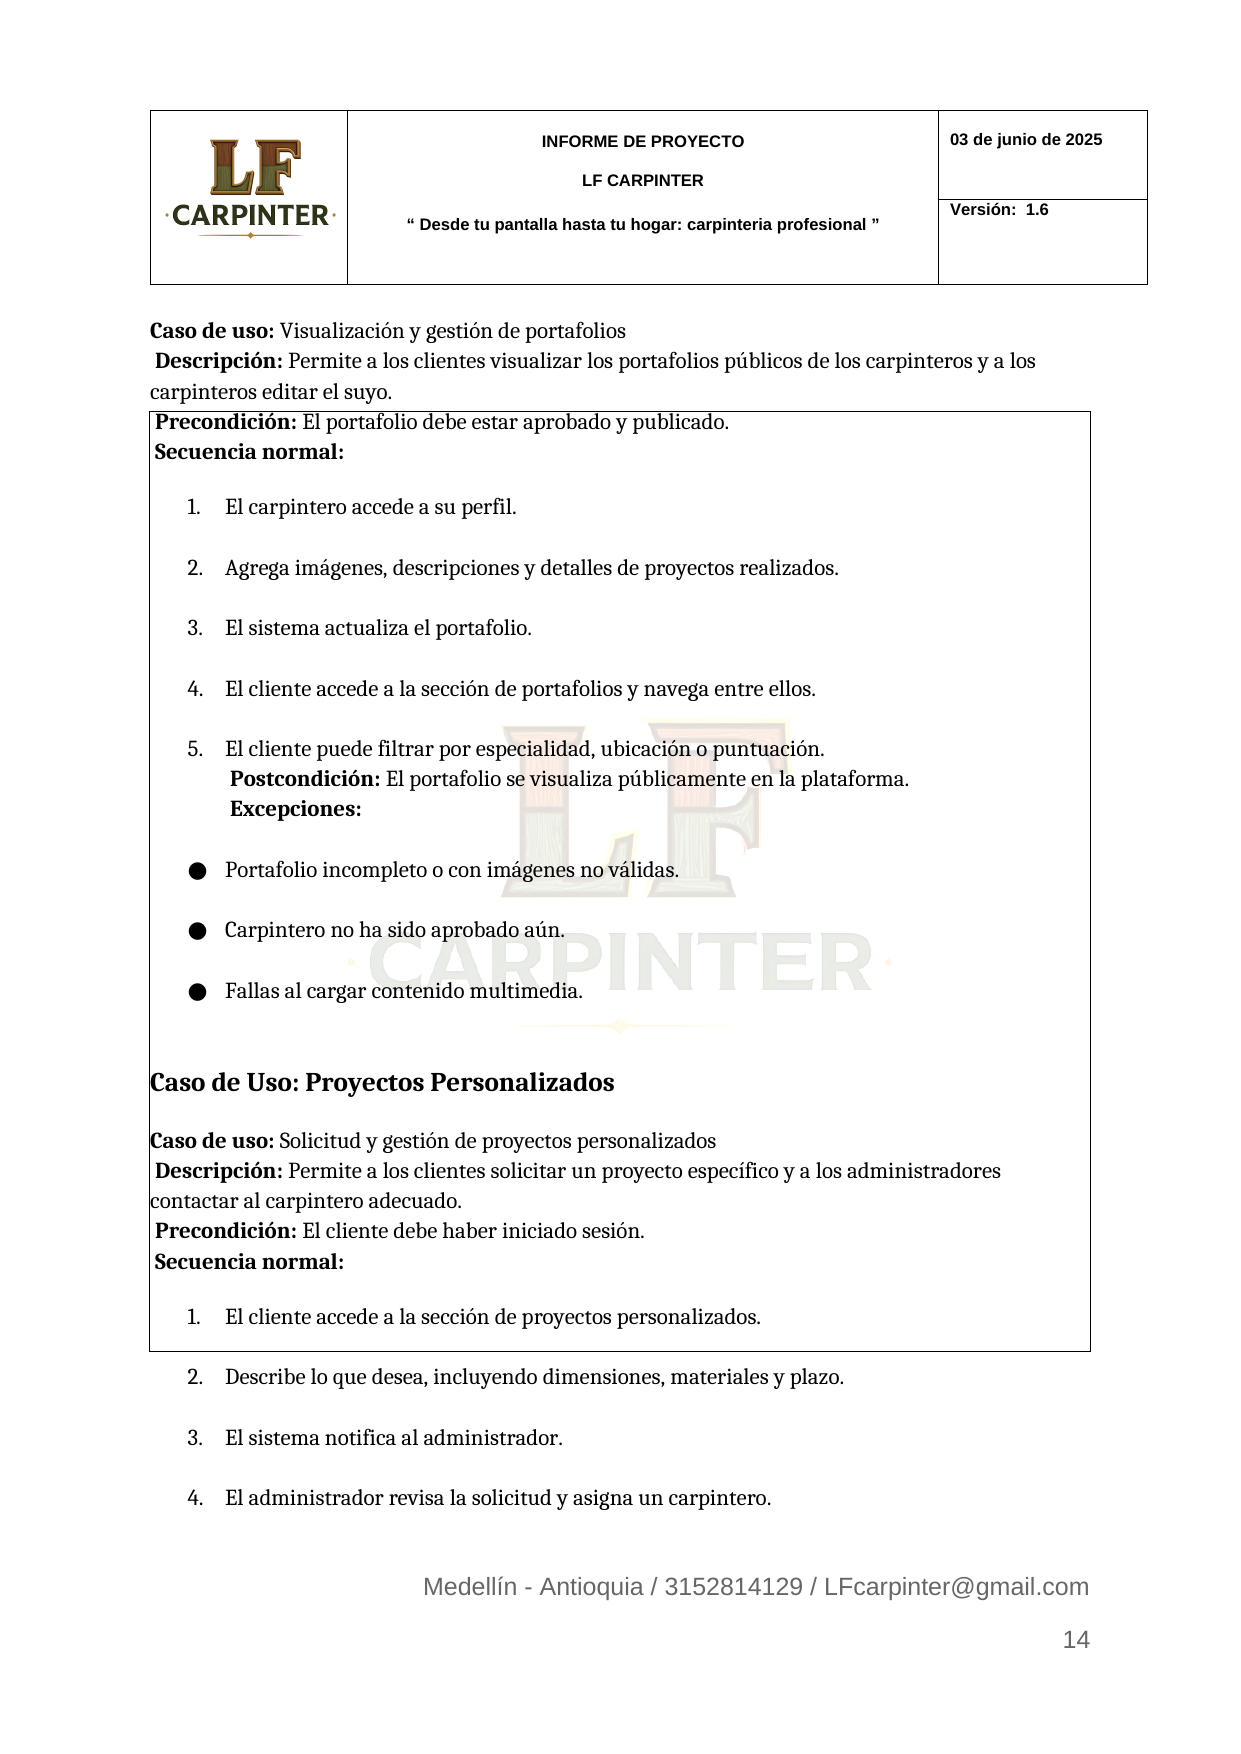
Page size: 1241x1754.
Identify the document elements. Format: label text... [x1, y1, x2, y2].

list El carpintero accede a su perfil. [187, 494, 1090, 551]
subtitle Caso de Uso: Proyectos Personalizados [150, 1067, 1090, 1098]
list Portafolio incompleto o con imágenes no válidas. [187, 857, 1090, 913]
list Fallas al cargar contenido multimedia. [187, 977, 1090, 1034]
list El administrador revisa la solicitud y asigna un carpintero. [187, 1485, 1090, 1542]
list El cliente accede a la sección de portafolios y navega entre ellos. [187, 675, 1090, 732]
text Caso de uso: Solicitud y gestión de proyectos personalizados Descripción: Permite a los clientes solicitar un proyecto específico y a los administradores contactar al carpintero adecuado. Precondición: El cliente debe haber iniciado sesión. Secuencia normal: [150, 1128, 1090, 1275]
list Agrega imágenes, descripciones y detalles de proyectos realizados. [187, 554, 1090, 611]
picture [161, 114, 344, 268]
list El cliente accede a la sección de proyectos personalizados. [187, 1304, 1090, 1360]
text Caso de uso: Visualización y gestión de portafolios Descripción: Permite a los clientes visualizar los portafolios públicos de los carpinteros y a los carpinteros editar el suyo. Precondición: El portafolio debe estar aprobado y publicado. Secuencia normal: [150, 318, 1090, 465]
list Carpintero no ha sido aprobado aún. [187, 917, 1090, 973]
list El cliente puede filtrar por especialidad, ubicación o puntuación. Postcondición: El portafolio se visualiza públicamente en la plataforma. Excepciones: [187, 736, 1090, 853]
list El sistema actualiza el portafolio. [187, 615, 1090, 671]
list Describe lo que desea, incluyendo dimensiones, materiales y plazo. [187, 1364, 1090, 1421]
list El sistema notifica al administrador. [187, 1424, 1090, 1481]
